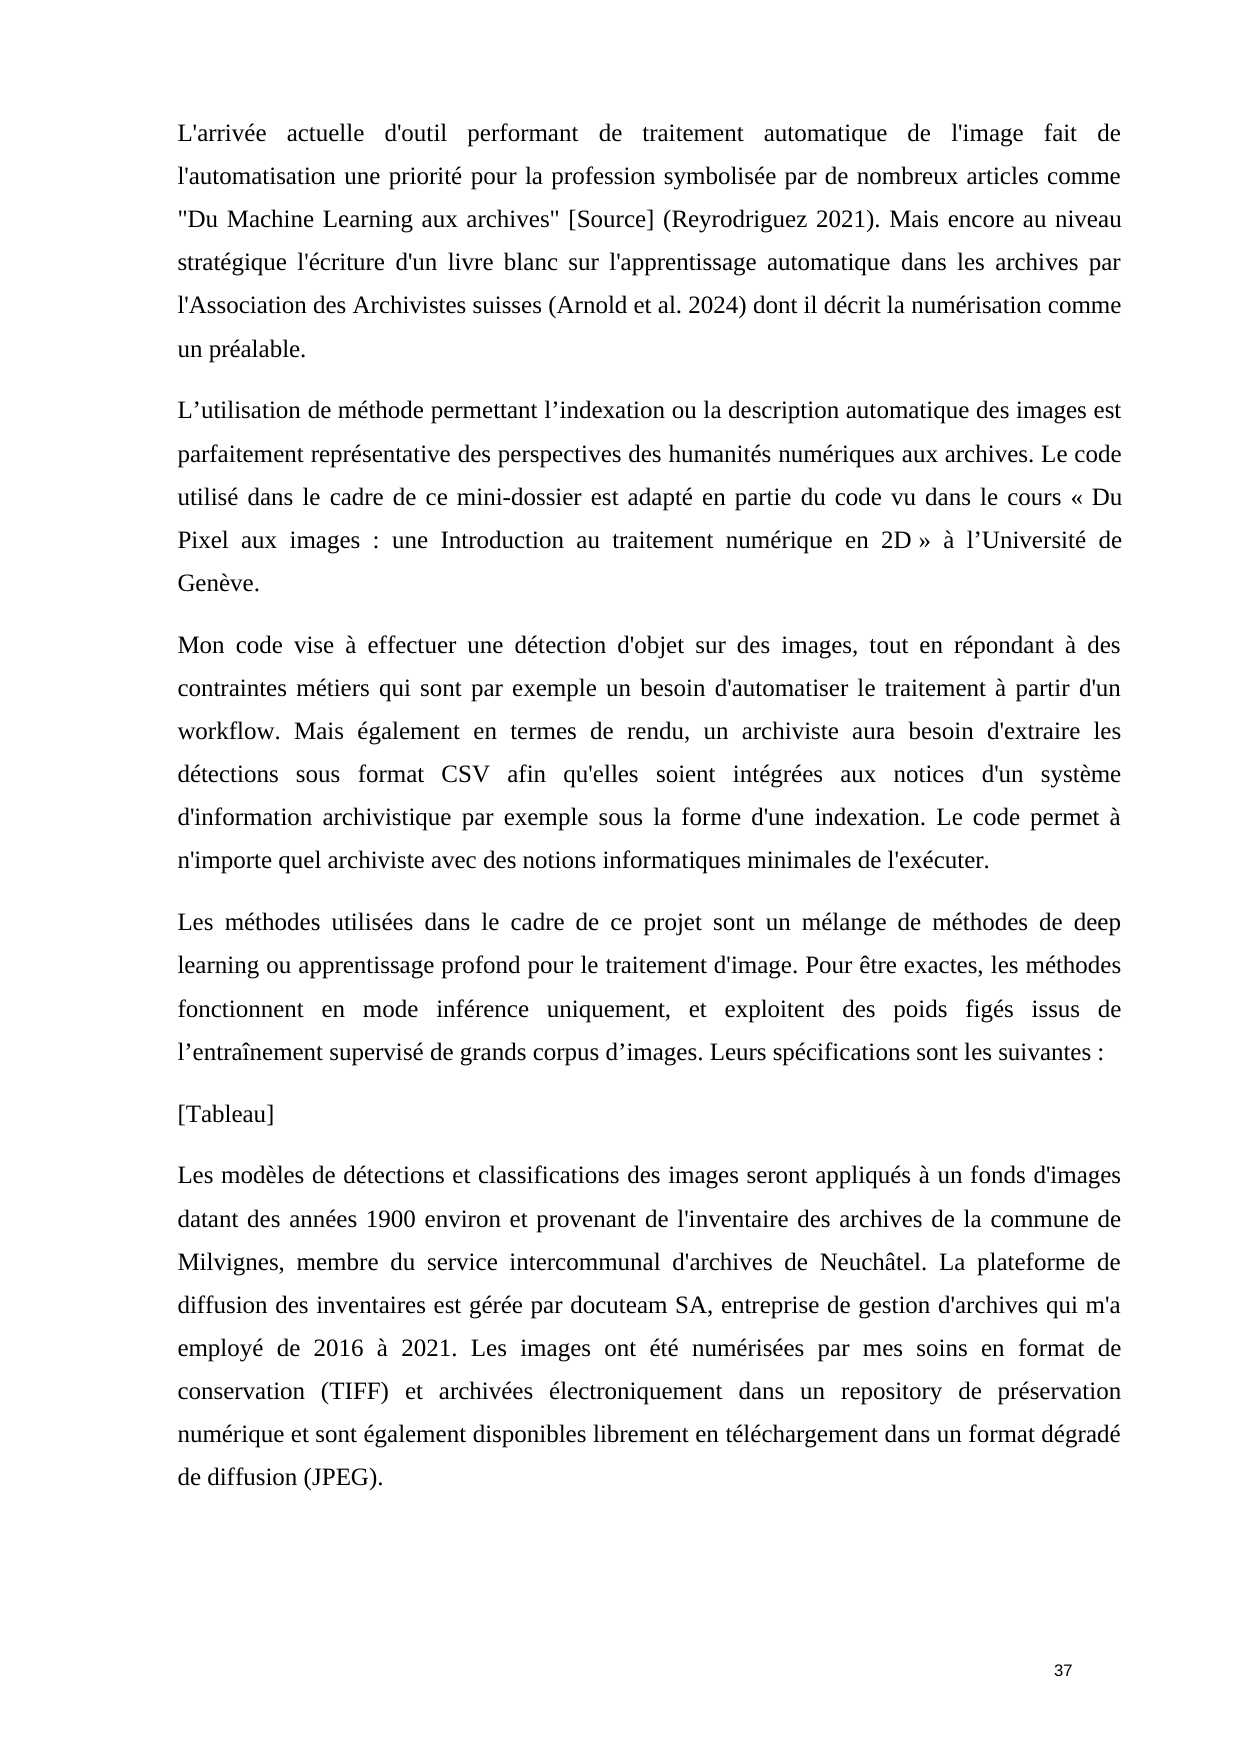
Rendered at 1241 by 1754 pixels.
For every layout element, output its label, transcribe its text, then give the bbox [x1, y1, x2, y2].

text Les modèles de détections et classifications des images seront appliqués à un fonds d'images datant des années 1900 environ et provenant de l'inventaire des archives de la commune de Milvignes, membre du service intercommunal d'archives de Neuchâtel. La plateforme de diffusion des inventaires est gérée par docuteam SA, entreprise de gestion d'archives qui m'a employé de 2016 à 2021. Les images ont été numérisées par mes soins en format de conservation (TIFF) et archivées électroniquement dans un repository de préservation numérique et sont également disponibles librement en téléchargement dans un format dégradé de diffusion (JPEG). [177, 1161, 1122, 1491]
text [Tableau] [177, 1099, 1122, 1127]
text L'arrivée actuelle d'outil performant de traitement automatique de l'image fait de l'automatisation une priorité pour la profession symbolisée par de nombreux articles comme "Du Machine Learning aux archives" [Source] (Reyrodriguez 2021). Mais encore au niveau stratégique l'écriture d'un livre blanc sur l'apprentissage automatique dans les archives par l'Association des Archivistes suisses (Arnold et al. 2024) dont il décrit la numérisation comme un préalable. [177, 118, 1122, 362]
text Mon code vise à effectuer une détection d'objet sur des images, tout en répondant à des contraintes métiers qui sont par exemple un besoin d'automatiser le traitement à partir d'un workflow. Mais également en termes de rendu, un archiviste aura besoin d'extraire les détections sous format CSV afin qu'elles soient intégrées aux notices d'un système d'information archivistique par exemple sous la forme d'une indexation. Le code permet à n'importe quel archiviste avec des notions informatiques minimales de l'exécuter. [177, 630, 1122, 874]
text Les méthodes utilisées dans le cadre de ce projet sont un mélange de méthodes de deep learning ou apprentissage profond pour le traitement d'image. Pour être exactes, les méthodes fonctionnent en mode inférence uniquement, et exploitent des poids figés issus de l’entraînement supervisé de grands corpus d’images. Leurs spécifications sont les suivantes : [177, 907, 1122, 1066]
text L’utilisation de méthode permettant l’indexation ou la description automatique des images est parfaitement représentative des perspectives des humanités numériques aux archives. Le code utilisé dans le cadre de ce mini-dossier est adapté en partie du code vu dans le cours « Du Pixel aux images : une Introduction au traitement numérique en 2D » à l’Université de Genève. [177, 396, 1122, 597]
